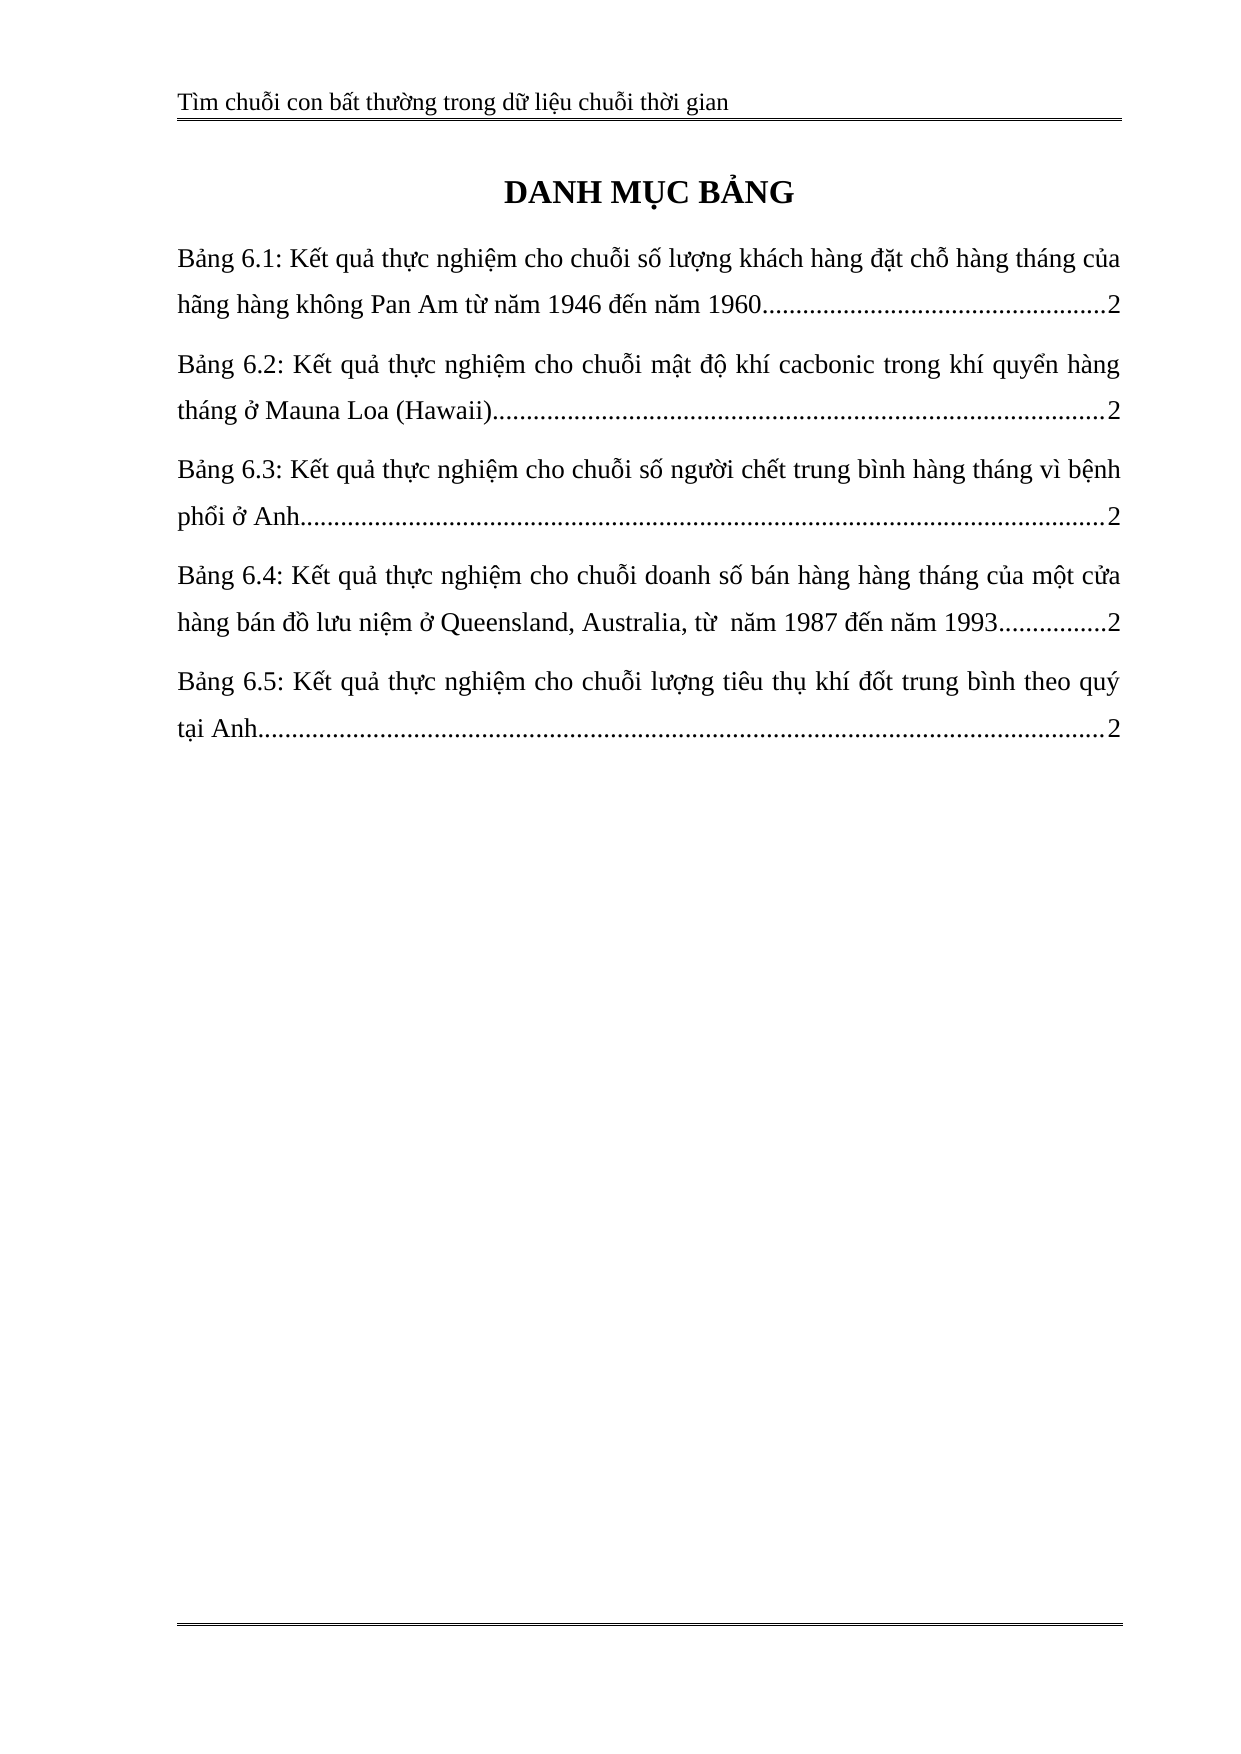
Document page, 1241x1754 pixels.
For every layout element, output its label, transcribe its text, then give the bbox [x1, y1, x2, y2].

subtitle DANH MỤC BẢNG [177, 172, 1122, 210]
text Bảng 6.5: Kết quả thực nghiệm cho chuỗi lượng tiêu thụ khí đốt trung bình theo quý tại Anh 2 [177, 665, 1122, 743]
text Bảng 6.4: Kết quả thực nghiệm cho chuỗi doanh số bán hàng hàng tháng của một cửa hàng bán đồ lưu niệm ở Queensland, Australia, từ năm 1987 đến năm 1993 2 [177, 559, 1122, 637]
text Bảng 6.3: Kết quả thực nghiệm cho chuỗi số người chết trung bình hàng tháng vì bệnh phổi ở Anh 2 [177, 454, 1122, 531]
text Bảng 6.2: Kết quả thực nghiệm cho chuỗi mật độ khí cacbonic trong khí quyển hàng tháng ở Mauna Loa (Hawaii) 2 [177, 348, 1122, 426]
text Bảng 6.1: Kết quả thực nghiệm cho chuỗi số lượng khách hàng đặt chỗ hàng tháng của hãng hàng không Pan Am từ năm 1946 đến năm 1960 2 [177, 242, 1122, 320]
